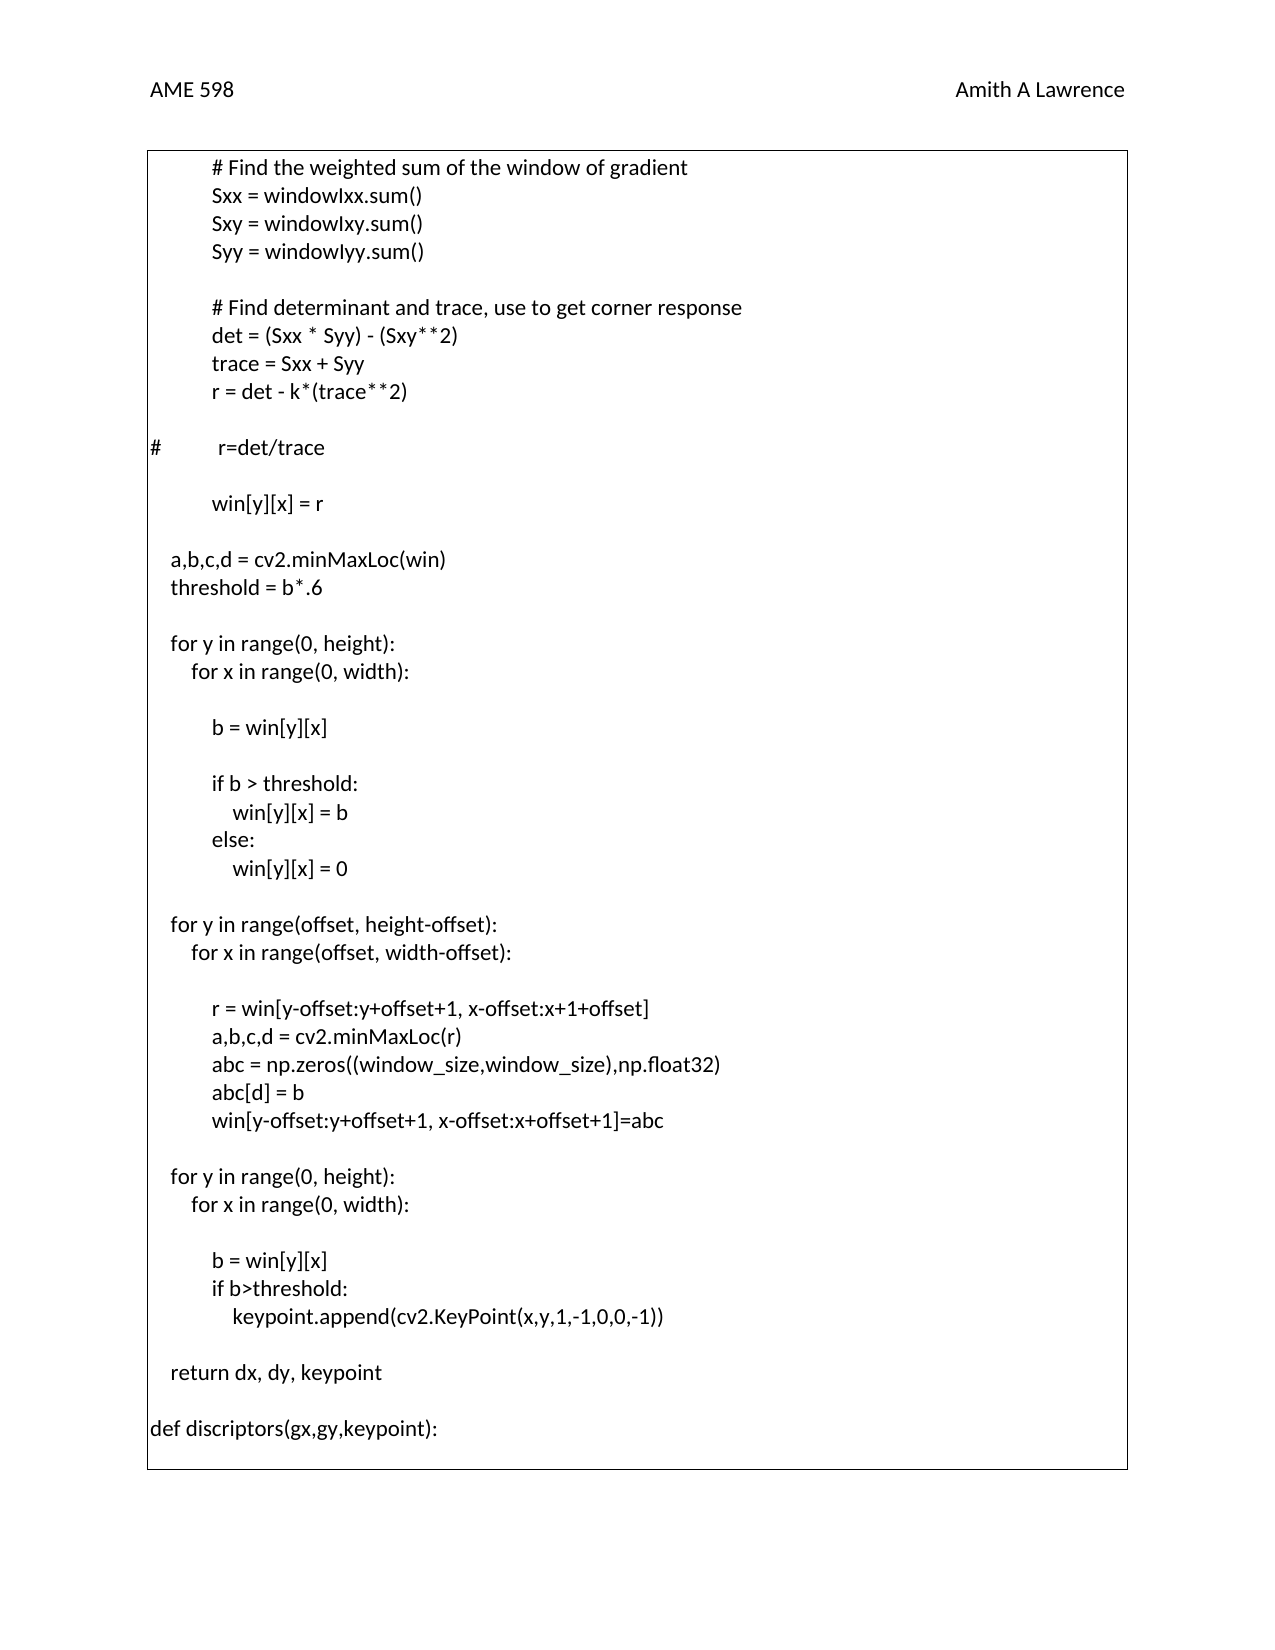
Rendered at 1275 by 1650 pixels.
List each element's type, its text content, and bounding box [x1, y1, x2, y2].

text # r=det/trace [150, 433, 1125, 461]
text r = win[y-offset:y+offset+1, x-offset:x+1+offset] [150, 994, 1125, 1022]
text for x in range(0, width): [150, 657, 1125, 686]
text for x in range(offset, width-offset): [150, 938, 1125, 966]
text a,b,c,d = cv2.minMaxLoc(r) [150, 1022, 1125, 1050]
text abc[d] = b [150, 1078, 1125, 1106]
text Sxy = windowIxy.sum() [150, 209, 1125, 237]
text for x in range(0, width): [150, 1190, 1125, 1218]
text if b > threshold: [150, 769, 1125, 798]
text abc = np.zeros((window_size,window_size),np.float32) [150, 1050, 1125, 1078]
text b = win[y][x] [150, 1246, 1125, 1274]
text return dx, dy, keypoint [150, 1358, 1125, 1386]
text threshold = b*.6 [150, 573, 1125, 601]
text else: [150, 826, 1125, 854]
text keypoint.append(cv2.KeyPoint(x,y,1,-1,0,0,-1)) [150, 1302, 1125, 1330]
text win[y][x] = 0 [150, 854, 1125, 882]
text b = win[y][x] [150, 713, 1125, 742]
text if b>threshold: [150, 1274, 1125, 1302]
text Syy = windowIyy.sum() [150, 237, 1125, 265]
text for y in range(0, height): [150, 1162, 1125, 1190]
text win[y][x] = r [150, 489, 1125, 517]
text # Find determinant and trace, use to get corner response [150, 293, 1125, 321]
text for y in range(offset, height-offset): [150, 910, 1125, 938]
text for y in range(0, height): [150, 629, 1125, 657]
text win[y][x] = b [150, 798, 1125, 826]
text def discriptors(gx,gy,keypoint): [150, 1414, 1125, 1442]
text trace = Sxx + Syy [150, 349, 1125, 377]
text det = (Sxx * Syy) - (Sxy**2) [150, 321, 1125, 349]
text a,b,c,d = cv2.minMaxLoc(win) [150, 545, 1125, 573]
text win[y-offset:y+offset+1, x-offset:x+offset+1]=abc [150, 1106, 1125, 1134]
text Sxx = windowIxx.sum() [150, 181, 1125, 209]
text # Find the weighted sum of the window of gradient [148, 151, 1127, 181]
text r = det - k*(trace**2) [150, 377, 1125, 405]
